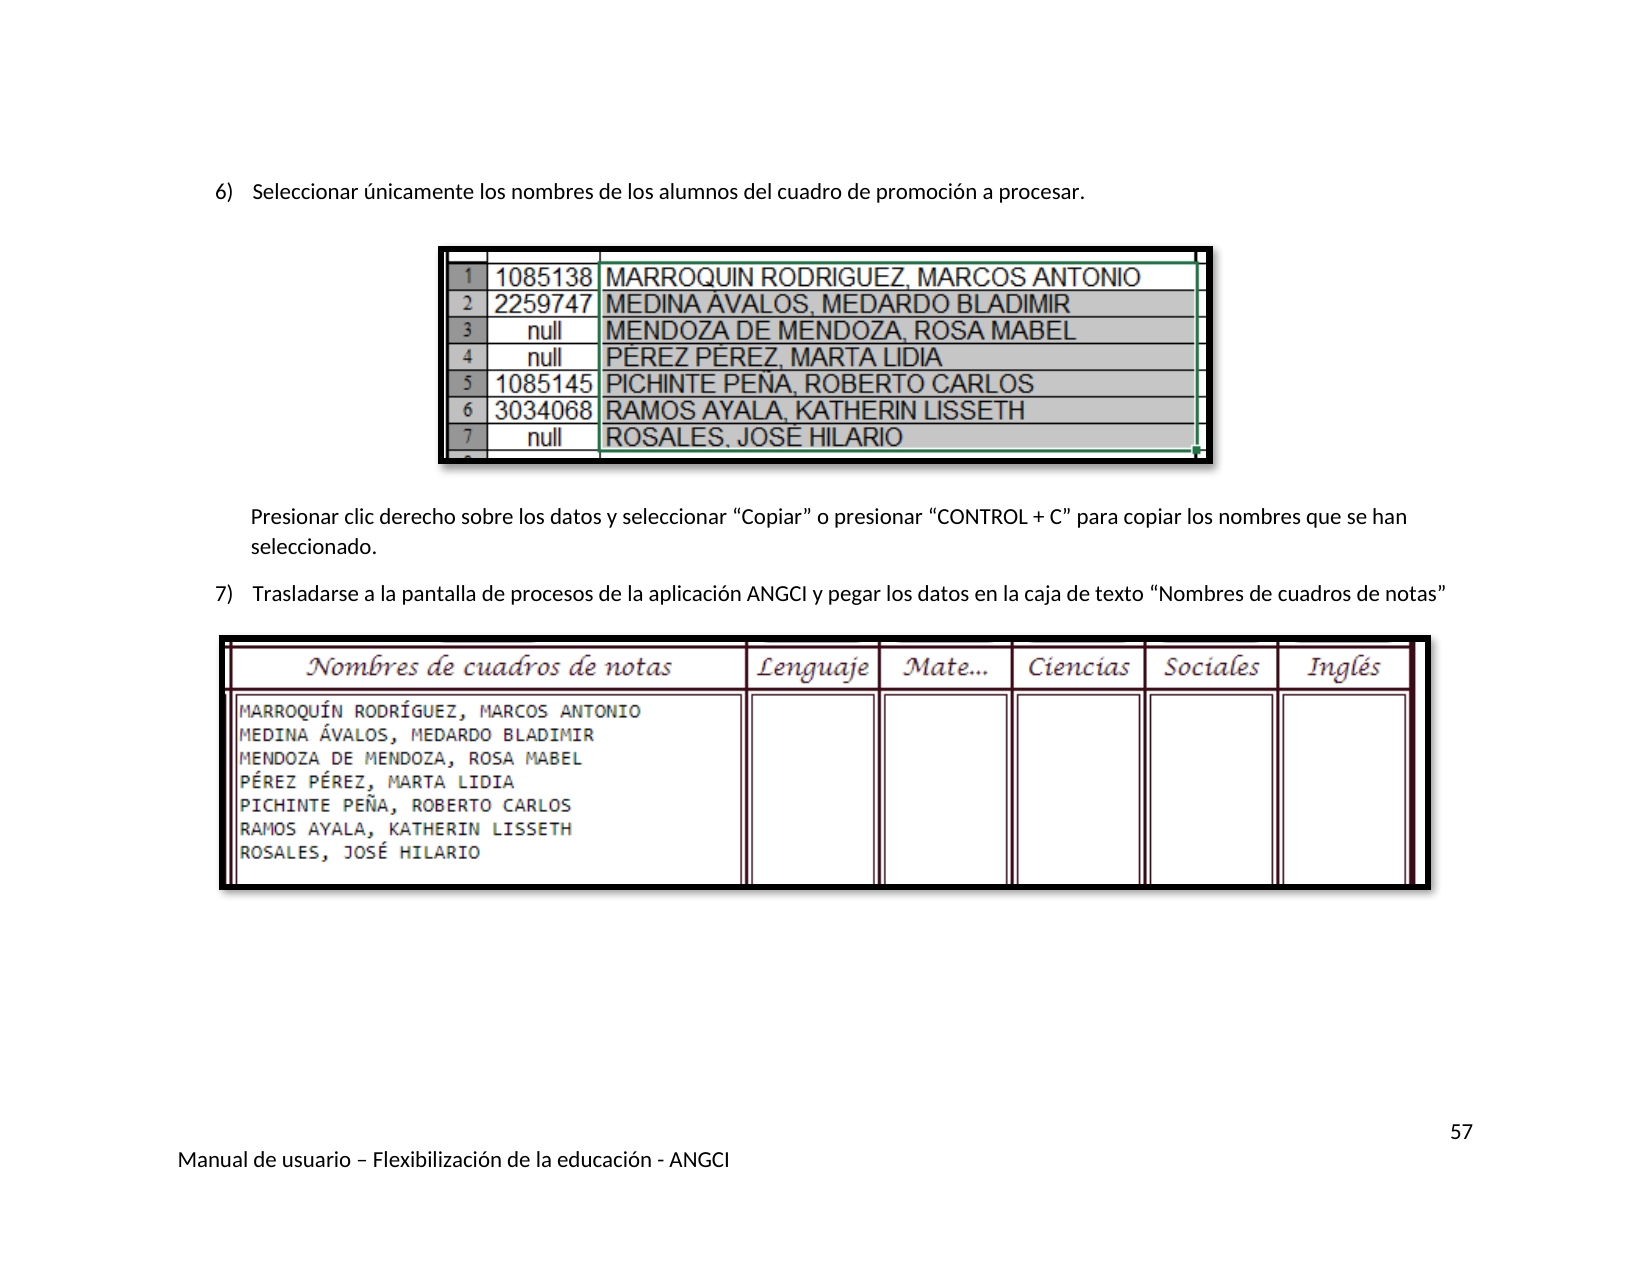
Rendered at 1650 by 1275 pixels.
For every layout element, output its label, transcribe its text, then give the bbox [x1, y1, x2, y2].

list Trasladarse a la pantalla de procesos de la aplicación ANGCI y pegar los datos en la caja de texto “Nombres de cuadros de notas” [215, 579, 1473, 607]
list Seleccionar únicamente los nombres de los alumnos del cuadro de promoción a procesar. [215, 177, 1473, 205]
text Presionar clic derecho sobre los datos y seleccionar “Copiar” o presionar “CONTROL + C” para copiar los nombres que se han seleccionado. [251, 502, 1473, 560]
picture [225, 642, 1425, 884]
picture [444, 252, 1206, 458]
